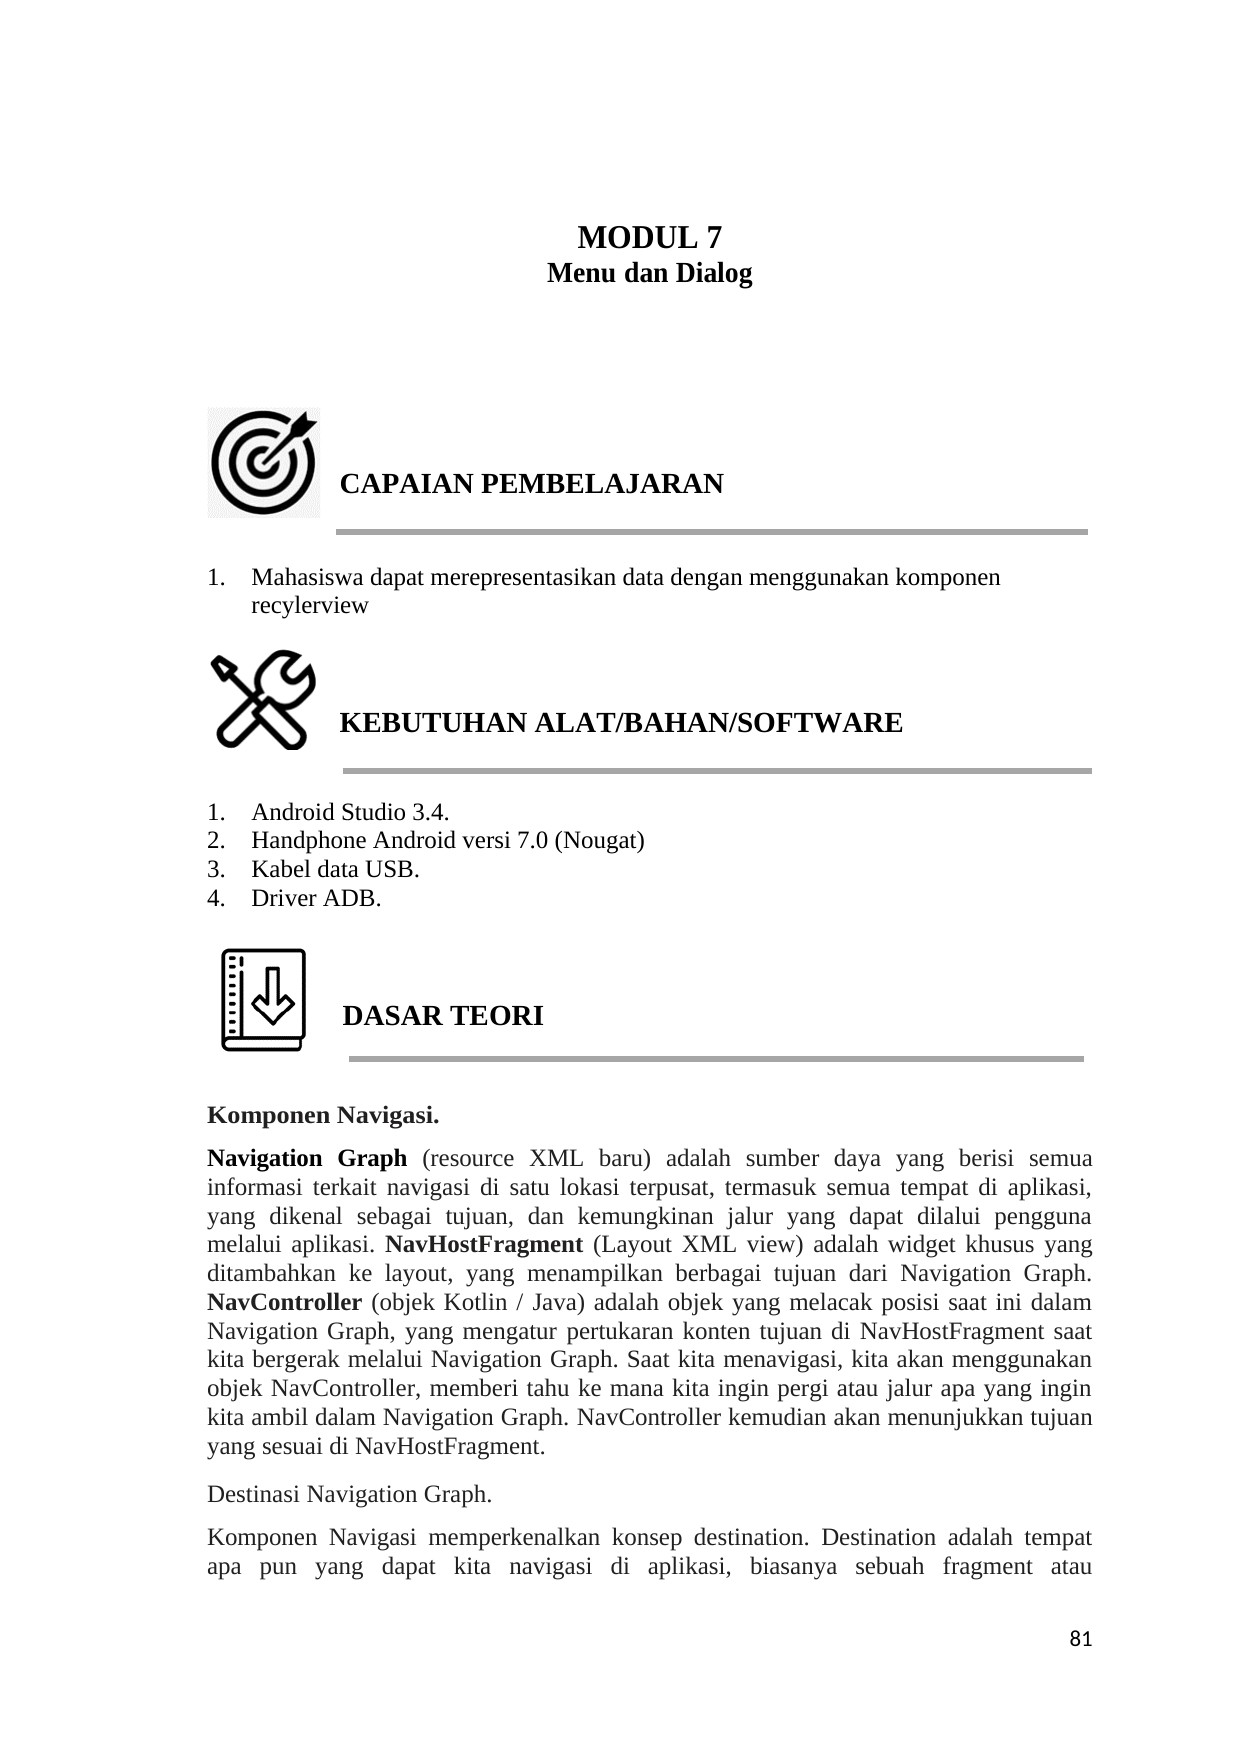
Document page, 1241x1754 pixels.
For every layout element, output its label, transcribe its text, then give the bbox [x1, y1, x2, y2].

text KEBUTUHAN ALAT/BAHAN/SOFTWARE [321, 706, 1092, 739]
list Kabel data USB. [207, 854, 1092, 883]
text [207, 1522, 1093, 1580]
picture [207, 407, 321, 518]
list Mahasiswa dapat merepresentasikan data dengan menggunakan komponen recylerview [207, 562, 1092, 619]
picture [207, 648, 321, 750]
text Menu dan Dialog [207, 255, 1093, 289]
text MODUL 7 [207, 217, 1093, 255]
picture [206, 941, 324, 1058]
text Navigation Graph (resource XML baru) adalah sumber daya yang berisi semua informasi terkait navigasi di satu lokasi terpusat, termasuk semua tempat di aplikasi, yang dikenal sebagai tujuan, dan kemungkinan jalur yang dapat dilalui pengguna melalui aplikasi. NavHostFragment (Layout XML view) adalah widget khusus yang ditambahkan ke layout, yang menampilkan berbagai tujuan dari Navigation Graph. NavController (objek Kotlin / Java) adalah objek yang melacak posisi saat ini dalam Navigation Graph, yang mengatur pertukaran konten tujuan di NavHostFragment saat kita bergerak melalui Navigation Graph. Saat kita menavigasi, kita akan menggunakan objek NavController, memberi tahu ke mana kita ingin pergi atau jalur apa yang ingin kita ambil dalam Navigation Graph. NavController kemudian akan menunjukkan tujuan yang sesuai di NavHostFragment. [207, 1143, 1093, 1459]
list Driver ADB. [207, 883, 1092, 912]
text Komponen Navigasi. [207, 1100, 1092, 1129]
text DASAR TEORI [324, 998, 1092, 1031]
text CAPAIAN PEMBELAJARAN [321, 466, 1092, 499]
text Destinasi Navigation Graph. [207, 1479, 1092, 1508]
list Handphone Android versi 7.0 (Nougat) [207, 825, 1092, 854]
list Android Studio 3.4. [207, 797, 1092, 825]
